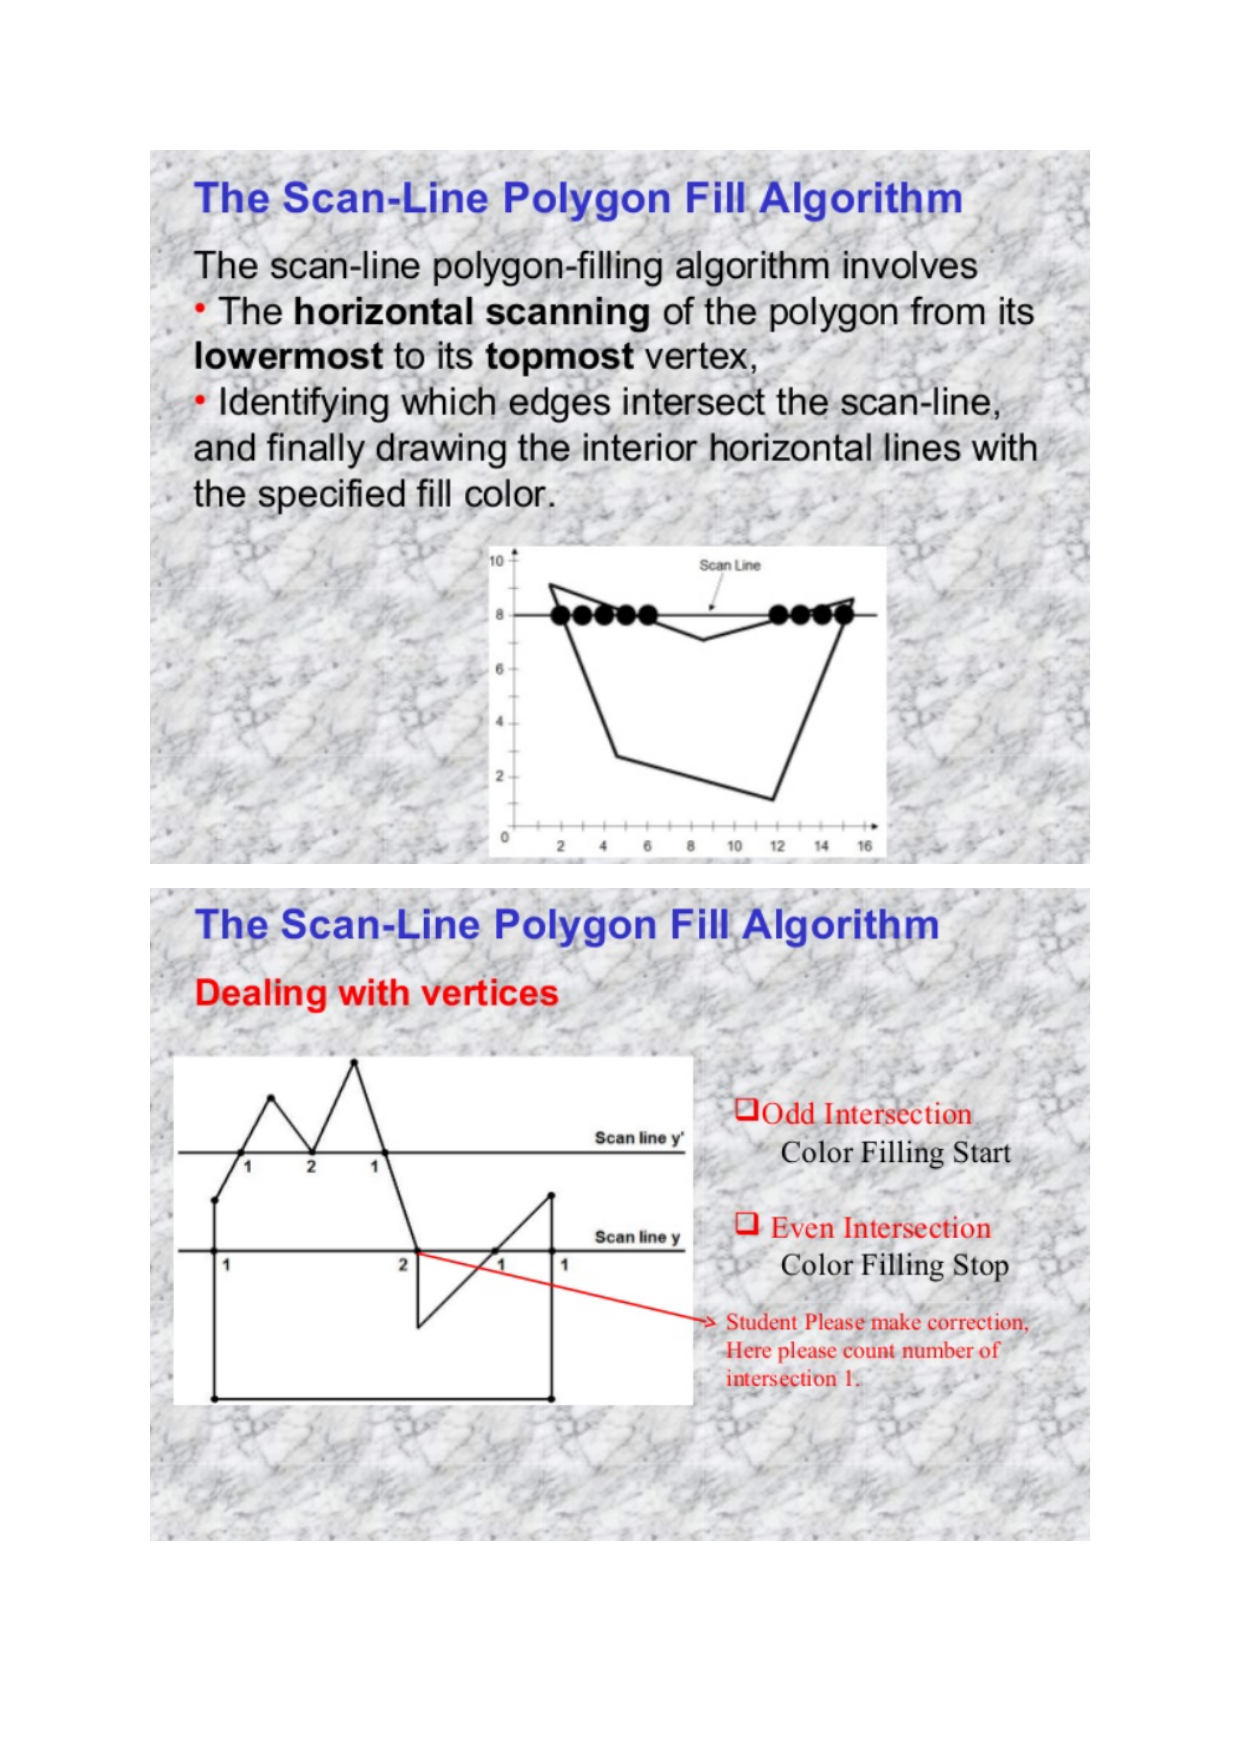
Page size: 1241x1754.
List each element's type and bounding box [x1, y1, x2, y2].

picture [150, 888, 1091, 1541]
picture [150, 150, 1091, 864]
